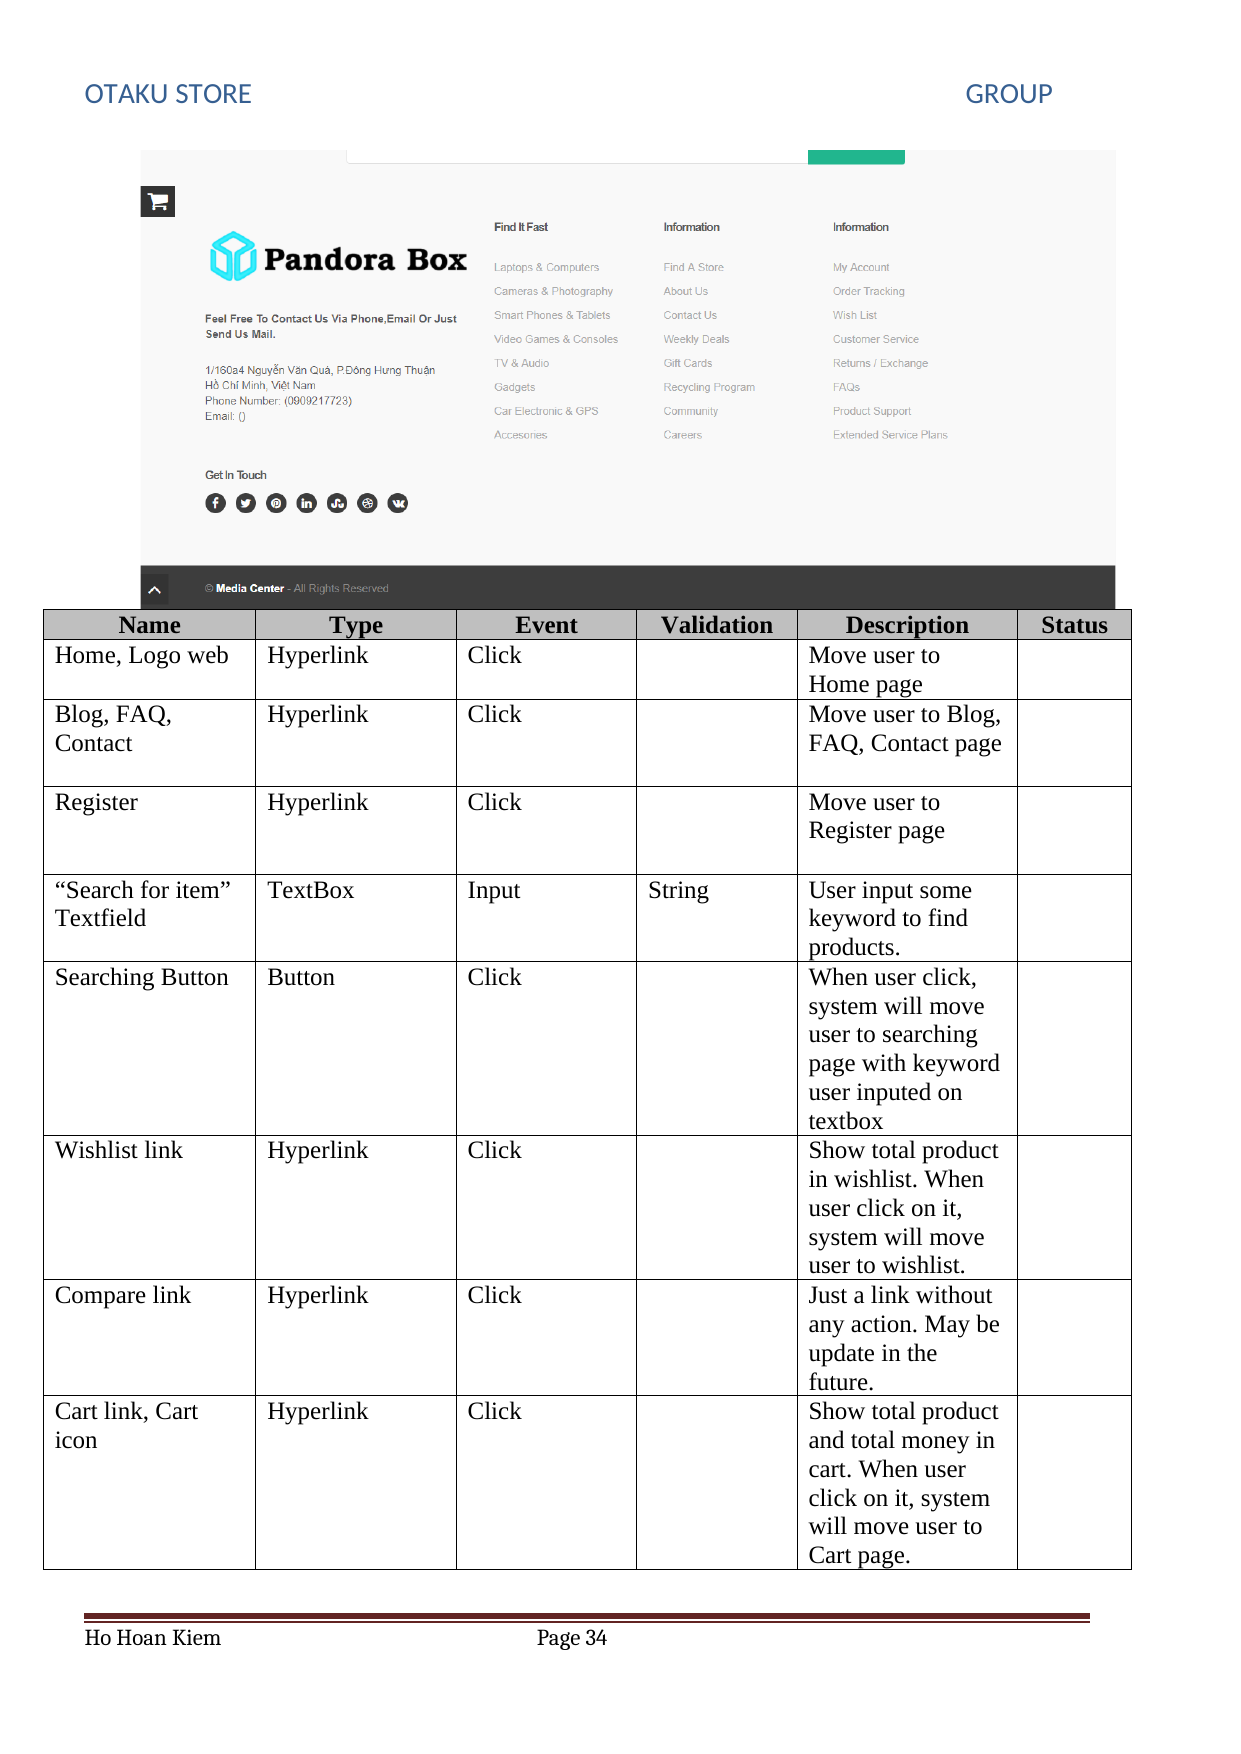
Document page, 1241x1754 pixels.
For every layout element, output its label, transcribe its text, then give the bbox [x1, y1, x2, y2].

table_cell String [637, 875, 797, 961]
table_header Event [457, 610, 636, 639]
table_cell User input some keyword to find products. [798, 875, 1017, 961]
table_cell Hyperlink [256, 700, 456, 786]
table_cell [1018, 1396, 1131, 1569]
table_cell Click [457, 700, 636, 786]
table_cell Click [457, 1136, 636, 1279]
table_cell [637, 1136, 797, 1279]
table_cell Move user to Home page [798, 640, 1017, 698]
table_cell Click [457, 640, 636, 698]
table_cell [1018, 1136, 1131, 1279]
table_cell Register [44, 787, 255, 874]
table_cell Just a link without any action. May be update in the future. [798, 1280, 1017, 1395]
table_cell [1018, 700, 1131, 786]
table_header Status [1018, 610, 1131, 639]
table_cell Blog, FAQ, Contact [44, 700, 255, 786]
table_header Type [256, 610, 456, 639]
table_cell [637, 700, 797, 786]
table_cell [1018, 640, 1131, 698]
table_cell [637, 1280, 797, 1395]
table_cell “Search for item” Textfield [44, 875, 255, 961]
table_cell Click [457, 787, 636, 874]
table_cell Hyperlink [256, 787, 456, 874]
table_cell Searching Button [44, 962, 255, 1134]
table_cell Compare link [44, 1280, 255, 1395]
table_header Validation [637, 610, 797, 639]
table_cell [637, 640, 797, 698]
table_header Description [798, 610, 1017, 639]
table_cell [1018, 1280, 1131, 1395]
picture [140, 150, 1116, 609]
table_cell Hyperlink [256, 1136, 456, 1279]
table_cell [637, 1396, 797, 1569]
table_cell TextBox [256, 875, 456, 961]
table_cell [637, 962, 797, 1134]
table_cell Click [457, 962, 636, 1134]
table_cell [1018, 962, 1131, 1134]
table_cell Hyperlink [256, 1280, 456, 1395]
table_cell [1018, 875, 1131, 961]
table_cell Home, Logo web [44, 640, 255, 698]
table_header Name [44, 610, 255, 639]
table_cell Move user to Blog, FAQ, Contact page [798, 700, 1017, 786]
table_cell When user click, system will move user to searching page with keyword user inputed on textbox [798, 962, 1017, 1134]
table_cell Show total product and total money in cart. When user click on it, system will move user to Cart page. [798, 1396, 1017, 1569]
table_cell Click [457, 1396, 636, 1569]
table_cell Cart link, Cart icon [44, 1396, 255, 1569]
table_cell Click [457, 1280, 636, 1395]
table_cell Hyperlink [256, 640, 456, 698]
table_cell Button [256, 962, 456, 1134]
table_cell Move user to Register page [798, 787, 1017, 874]
table_cell Input [457, 875, 636, 961]
table_cell Hyperlink [256, 1396, 456, 1569]
table_cell Show total product in wishlist. When user click on it, system will move user to wishlist. [798, 1136, 1017, 1279]
table_cell [637, 787, 797, 874]
table_cell Wishlist link [44, 1136, 255, 1279]
table_cell [1018, 787, 1131, 874]
